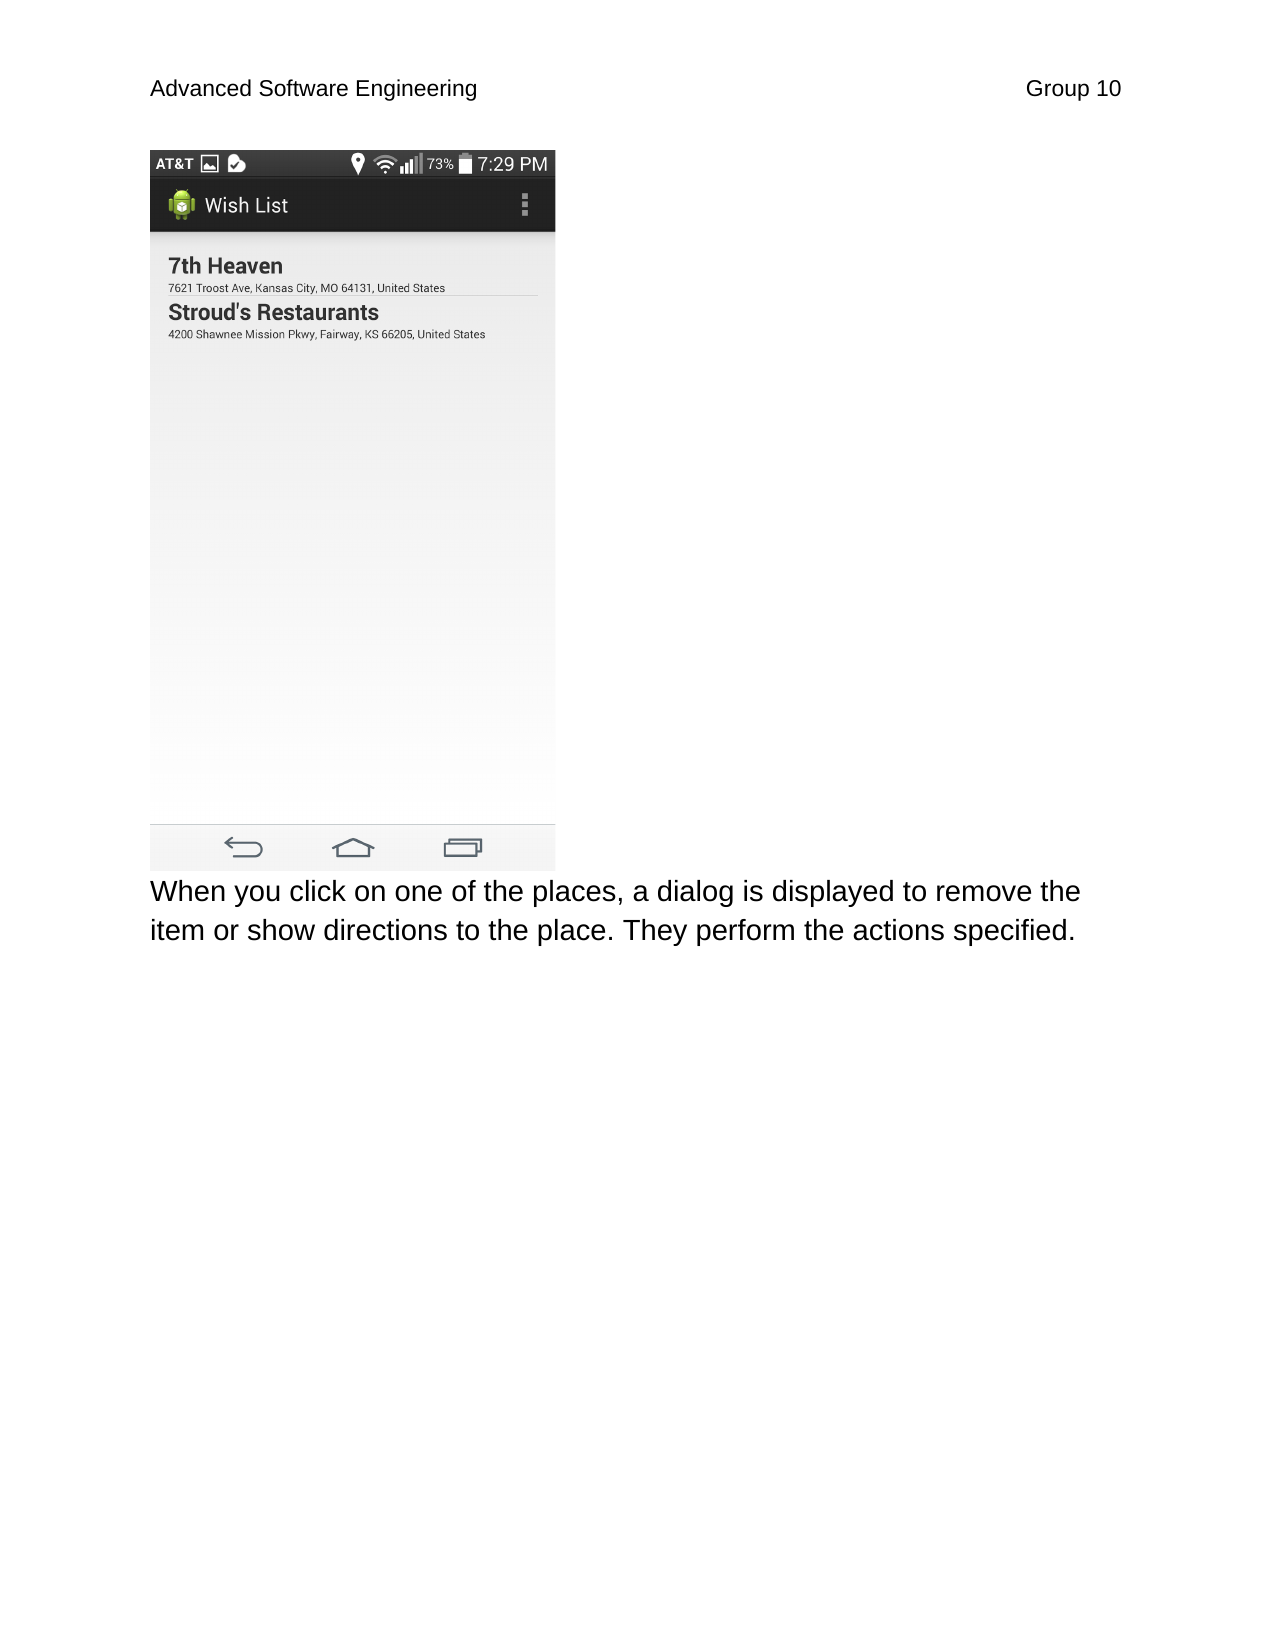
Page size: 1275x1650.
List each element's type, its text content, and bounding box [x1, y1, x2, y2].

picture [150, 150, 556, 871]
text When you click on one of the places, a dialog is displayed to remove the item or show directions to the place. They perform the actions specified. [150, 874, 1125, 946]
